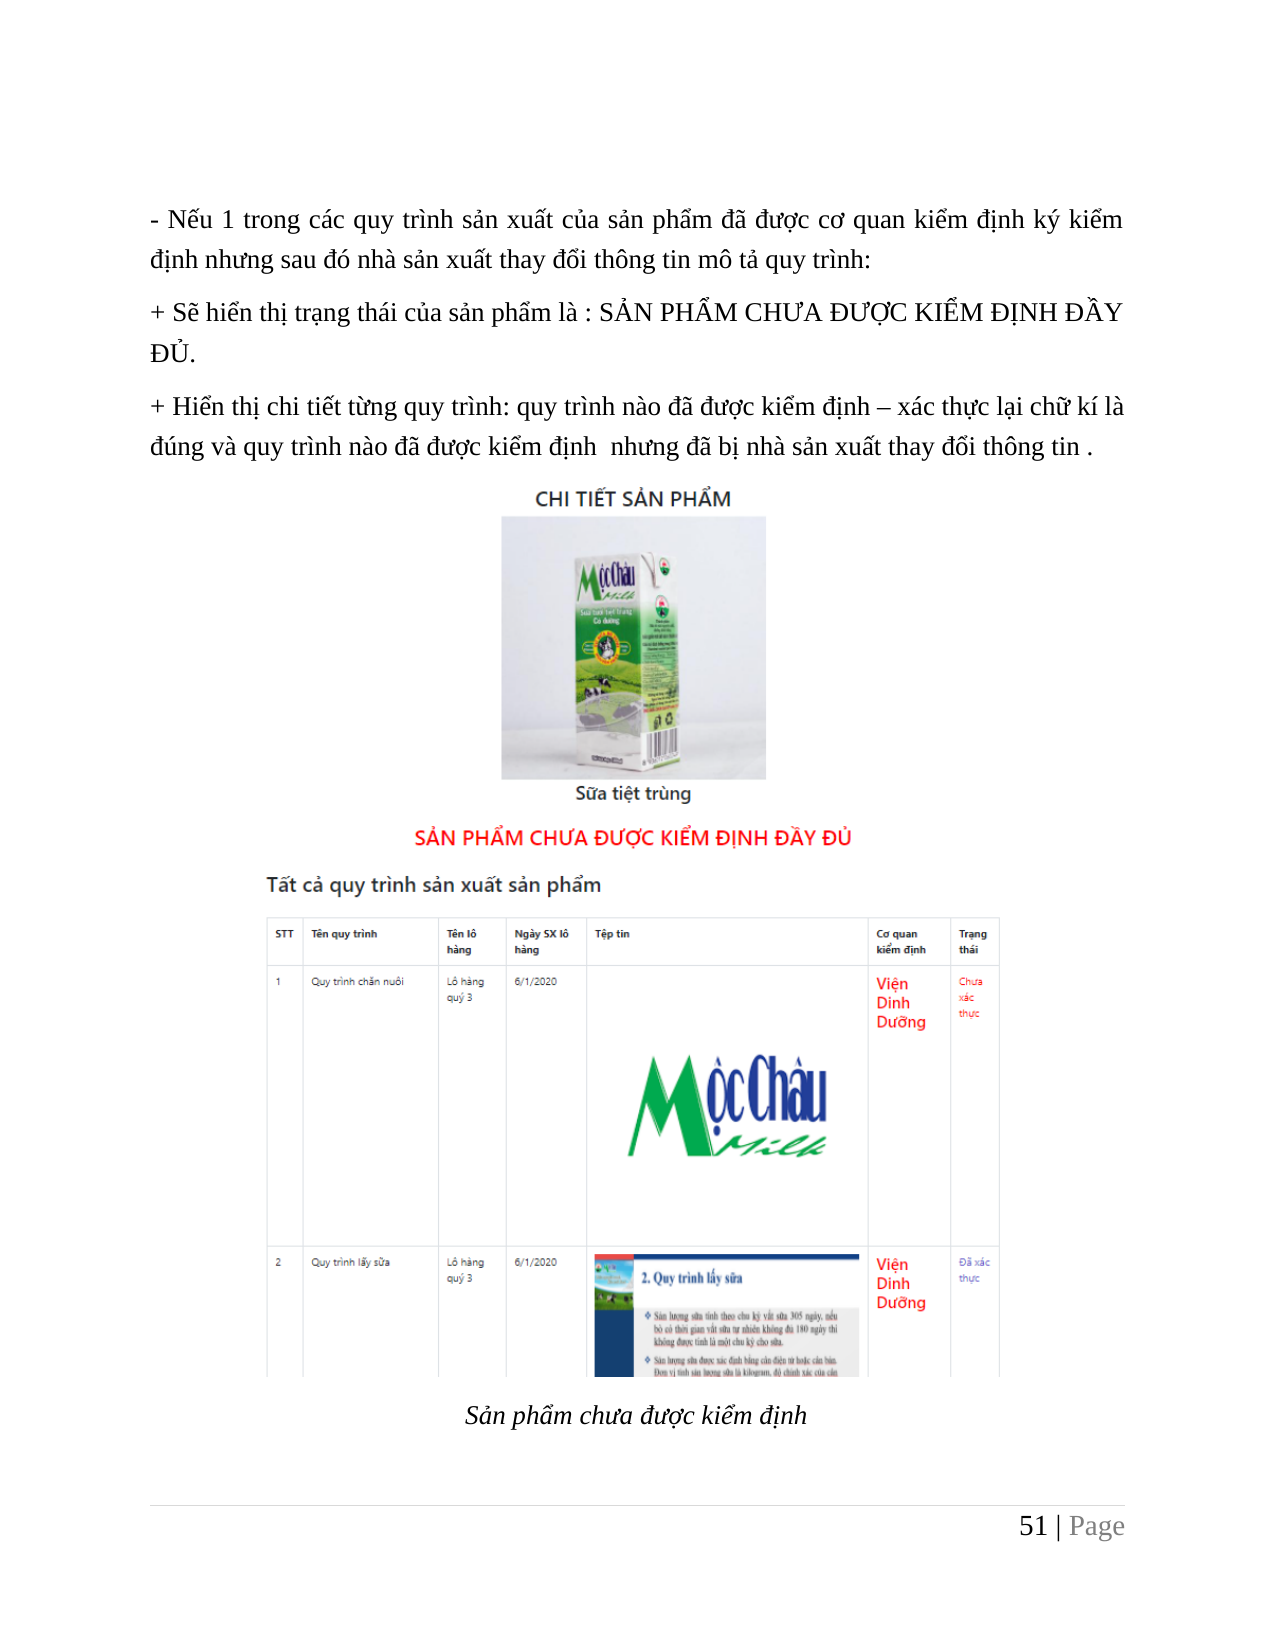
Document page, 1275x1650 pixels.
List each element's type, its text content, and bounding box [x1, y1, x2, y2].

text - Nếu 1 trong các quy trình sản xuất của sản phẩm đã được cơ quan kiểm định ký kiểm định nhưng sau đó nhà sản xuất thay đổi thông tin mô tả quy trình: [150, 203, 1125, 274]
text + Sẽ hiển thị trạng thái của sản phẩm là : SẢN PHẨM CHƯA ĐƯỢC KIỂM ĐỊNH ĐẦY ĐỦ. [150, 296, 1125, 368]
text + Hiển thị chi tiết từng quy trình: quy trình nào đã được kiểm định – xác thực lại chữ kí là đúng và quy trình nào đã được kiểm định nhưng đã bị nhà sản xuất thay đổi thông tin . [150, 389, 1125, 461]
picture [165, 482, 1110, 1377]
text Sản phẩm chưa được kiểm định [150, 1399, 1125, 1431]
